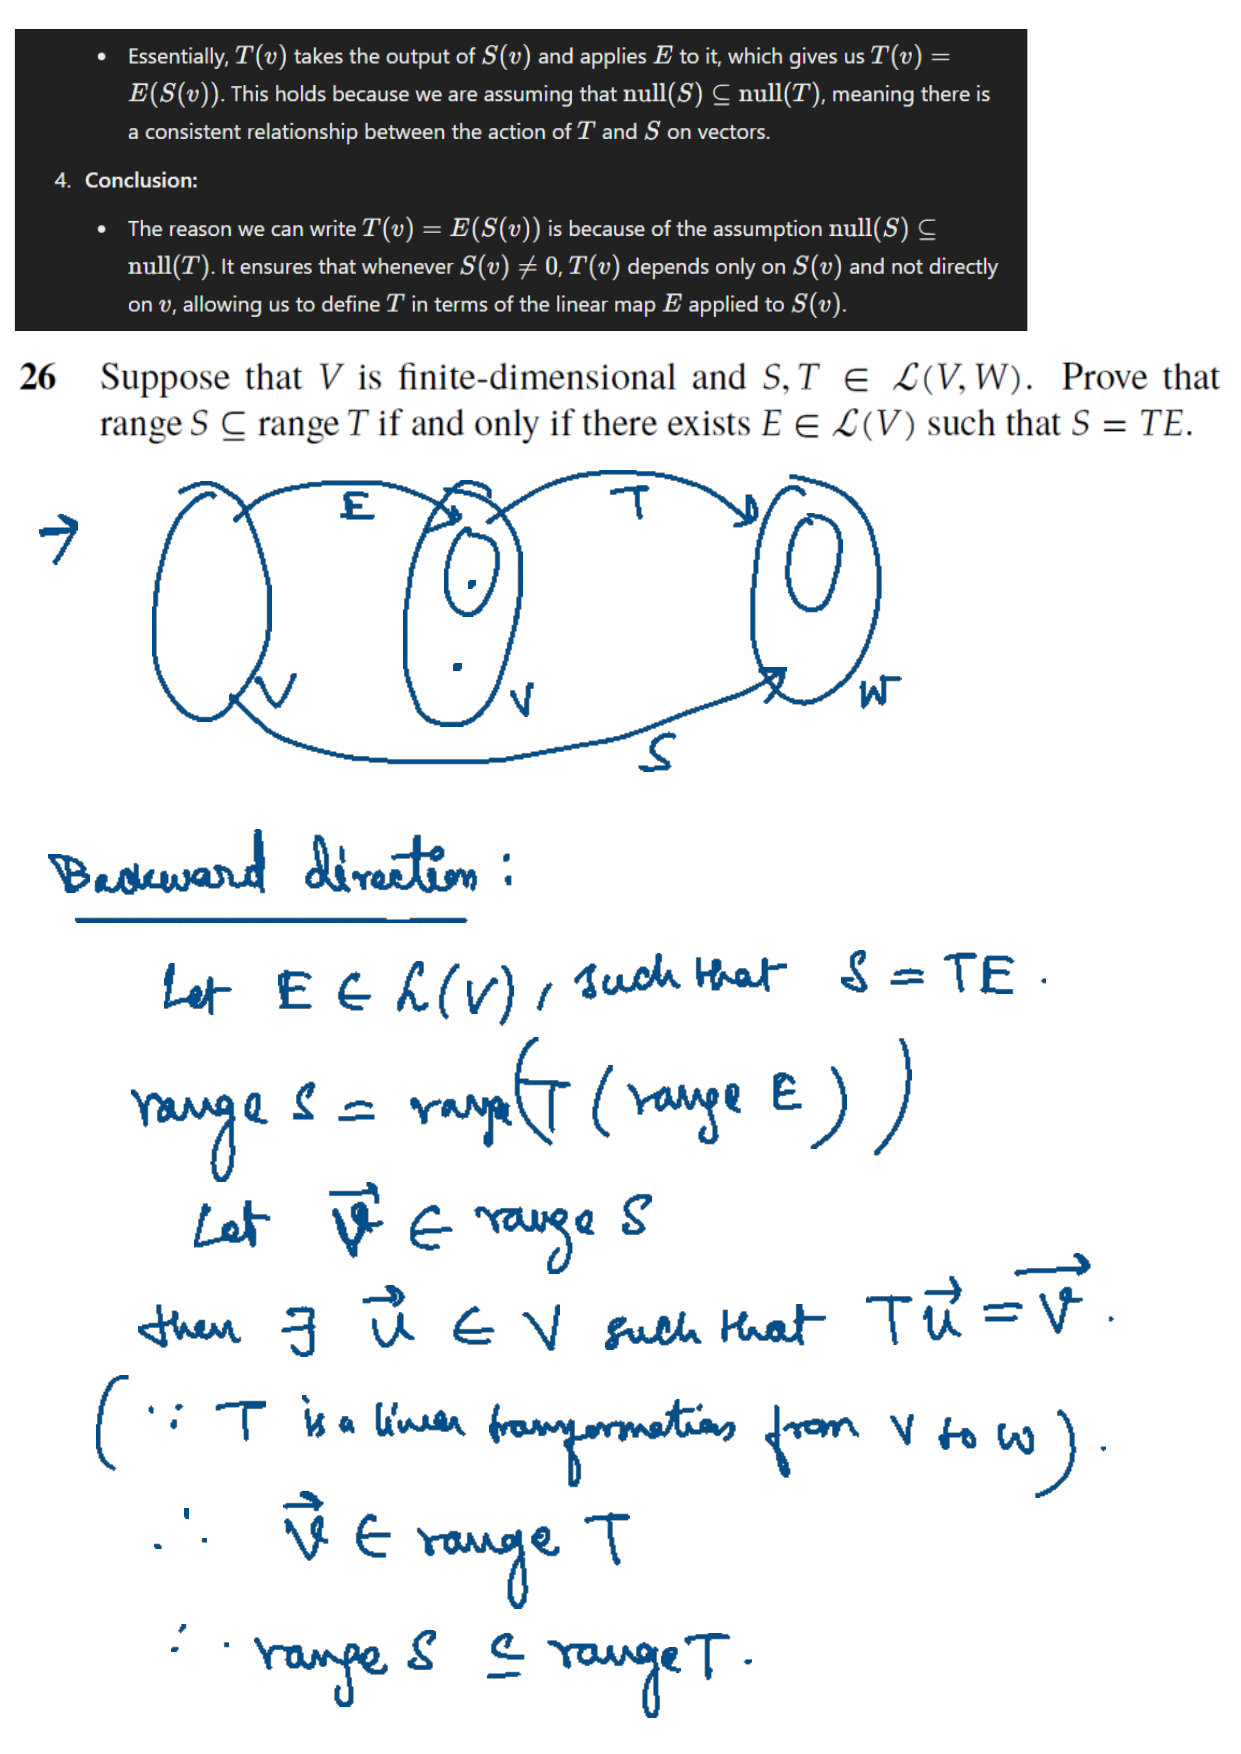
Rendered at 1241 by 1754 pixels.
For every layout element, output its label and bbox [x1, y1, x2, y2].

picture [39, 514, 78, 565]
picture [278, 953, 787, 1026]
picture [841, 950, 1046, 994]
picture [184, 1508, 189, 1519]
picture [152, 470, 902, 772]
picture [14, 29, 1028, 331]
picture [96, 1375, 266, 1471]
picture [14, 349, 1226, 457]
picture [138, 1285, 560, 1357]
picture [154, 1538, 207, 1549]
picture [302, 1395, 466, 1438]
picture [487, 1633, 752, 1718]
picture [164, 963, 232, 1015]
picture [605, 1304, 826, 1350]
picture [254, 1630, 436, 1707]
picture [171, 1624, 229, 1652]
picture [48, 829, 513, 923]
picture [866, 1253, 1114, 1345]
picture [283, 1399, 1106, 1609]
picture [131, 1037, 912, 1274]
